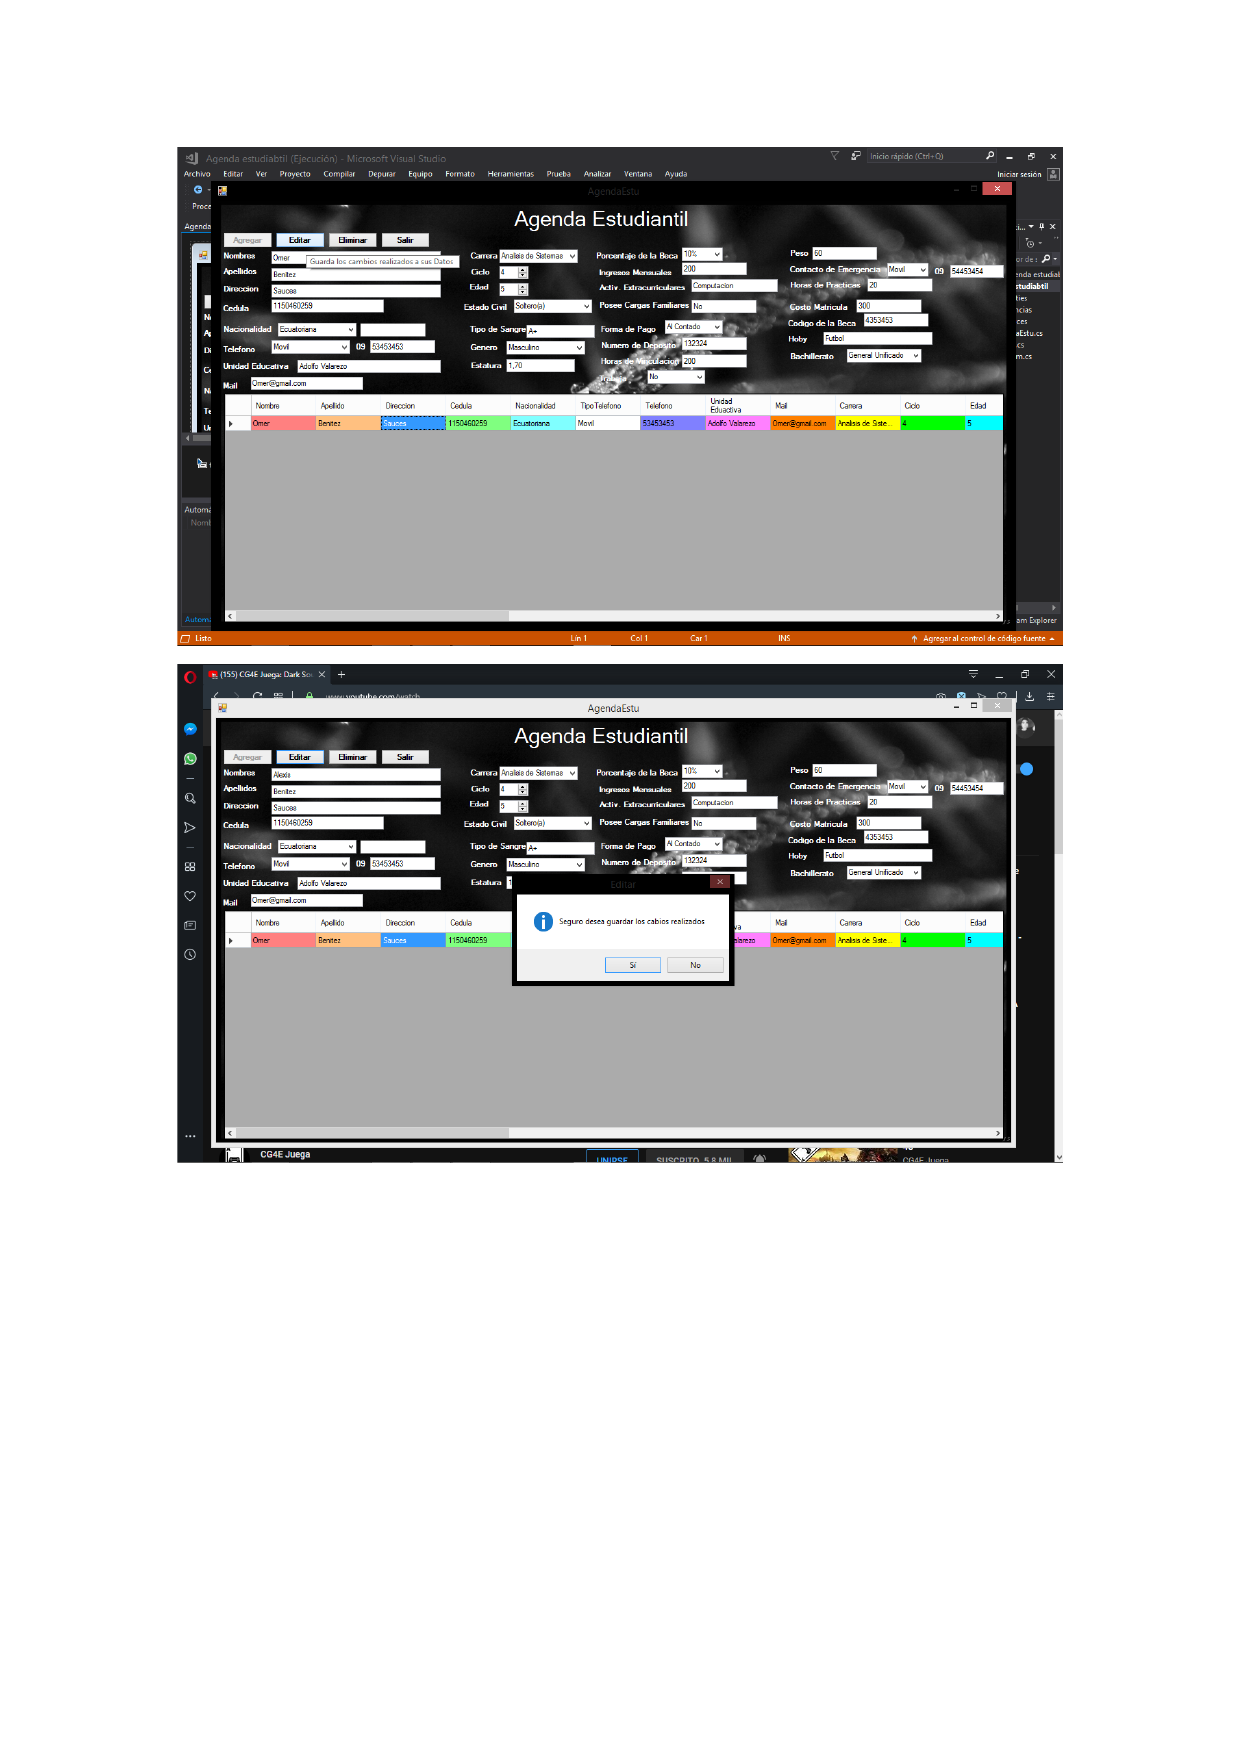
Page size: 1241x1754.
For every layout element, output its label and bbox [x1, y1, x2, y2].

picture [177, 147, 1063, 646]
picture [177, 664, 1063, 1163]
